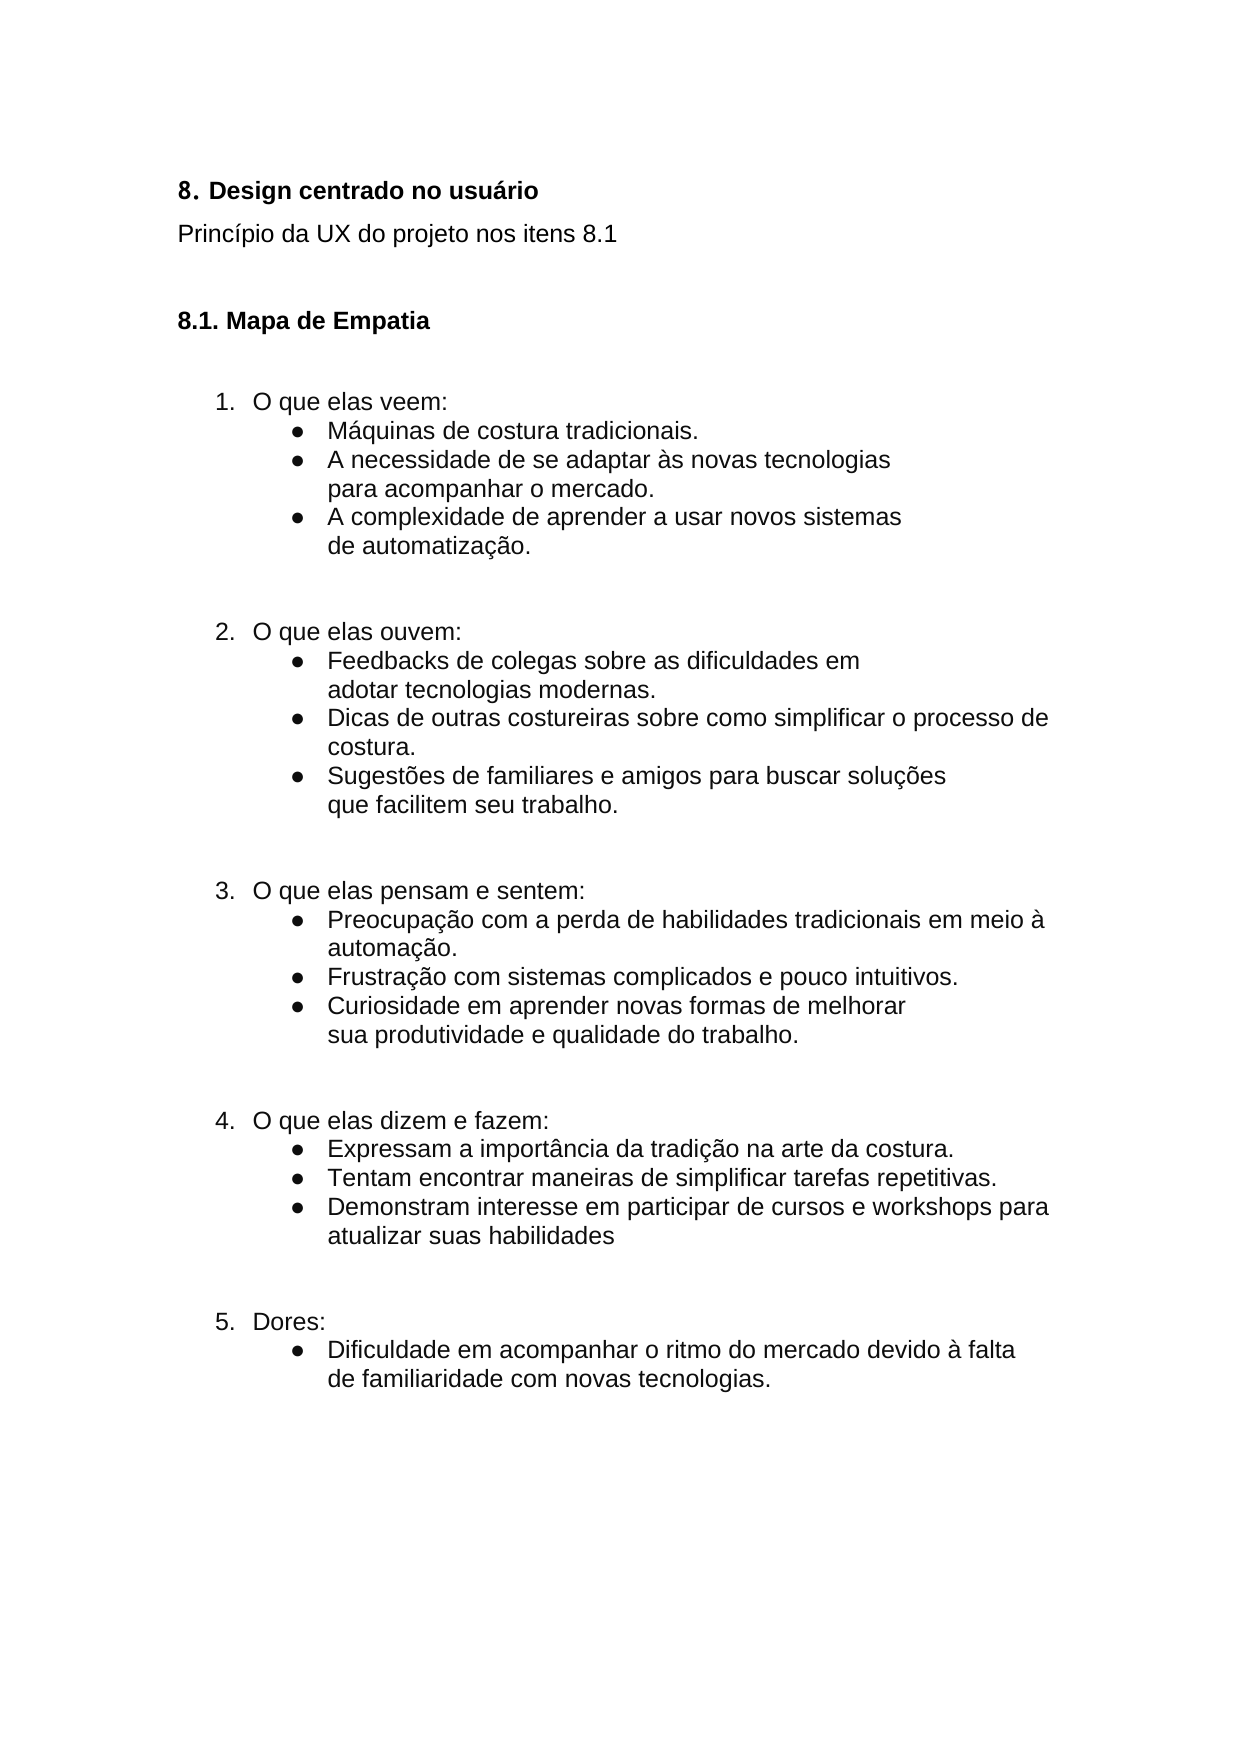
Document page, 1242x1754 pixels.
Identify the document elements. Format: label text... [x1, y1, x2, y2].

list O que elas ouvem: [215, 617, 1225, 646]
list Preocupação com a perda de habilidades tradicionais em meio à automação. [290, 904, 1049, 962]
subtitle Design centrado no usuário [177, 176, 1225, 205]
list Expressam a importância da tradição na arte da costura. [290, 1134, 1225, 1163]
list Dicas de outras costureiras sobre como simplificar o processo de costura. [290, 703, 1050, 761]
list Feedbacks de colegas sobre as dificuldades em adotar tecnologias modernas. [290, 646, 934, 703]
list A necessidade de se adaptar às novas tecnologias para acompanhar o mercado. [290, 445, 938, 502]
list Dores: [215, 1307, 1225, 1336]
list Dificuldade em acompanhar o ritmo do mercado devido à falta de familiaridade com novas tecnologias. [290, 1336, 1032, 1393]
subtitle Mapa de Empatia [177, 306, 1225, 334]
list Máquinas de costura tradicionais. [290, 416, 989, 445]
list Frustração com sistemas complicados e pouco intuitivos. [290, 962, 1225, 991]
text Princípio da UX do projeto nos itens 8.1 [177, 219, 1225, 248]
list Tentam encontrar maneiras de simplificar tarefas repetitivas. [290, 1163, 1225, 1192]
list Demonstram interesse em participar de cursos e workshops para atualizar suas habilidades [290, 1192, 1050, 1249]
list O que elas pensam e sentem: [215, 876, 1225, 904]
list Curiosidade em aprender novas formas de melhorar sua produtividade e qualidade do trabalho. [290, 991, 951, 1048]
list O que elas dizem e fazem: [215, 1106, 1225, 1134]
list O que elas veem: [215, 387, 1225, 416]
list Sugestões de familiares e amigos para buscar soluções que facilitem seu trabalho. [290, 761, 984, 818]
list A complexidade de aprender a usar novos sistemas de automatização. [290, 502, 932, 560]
